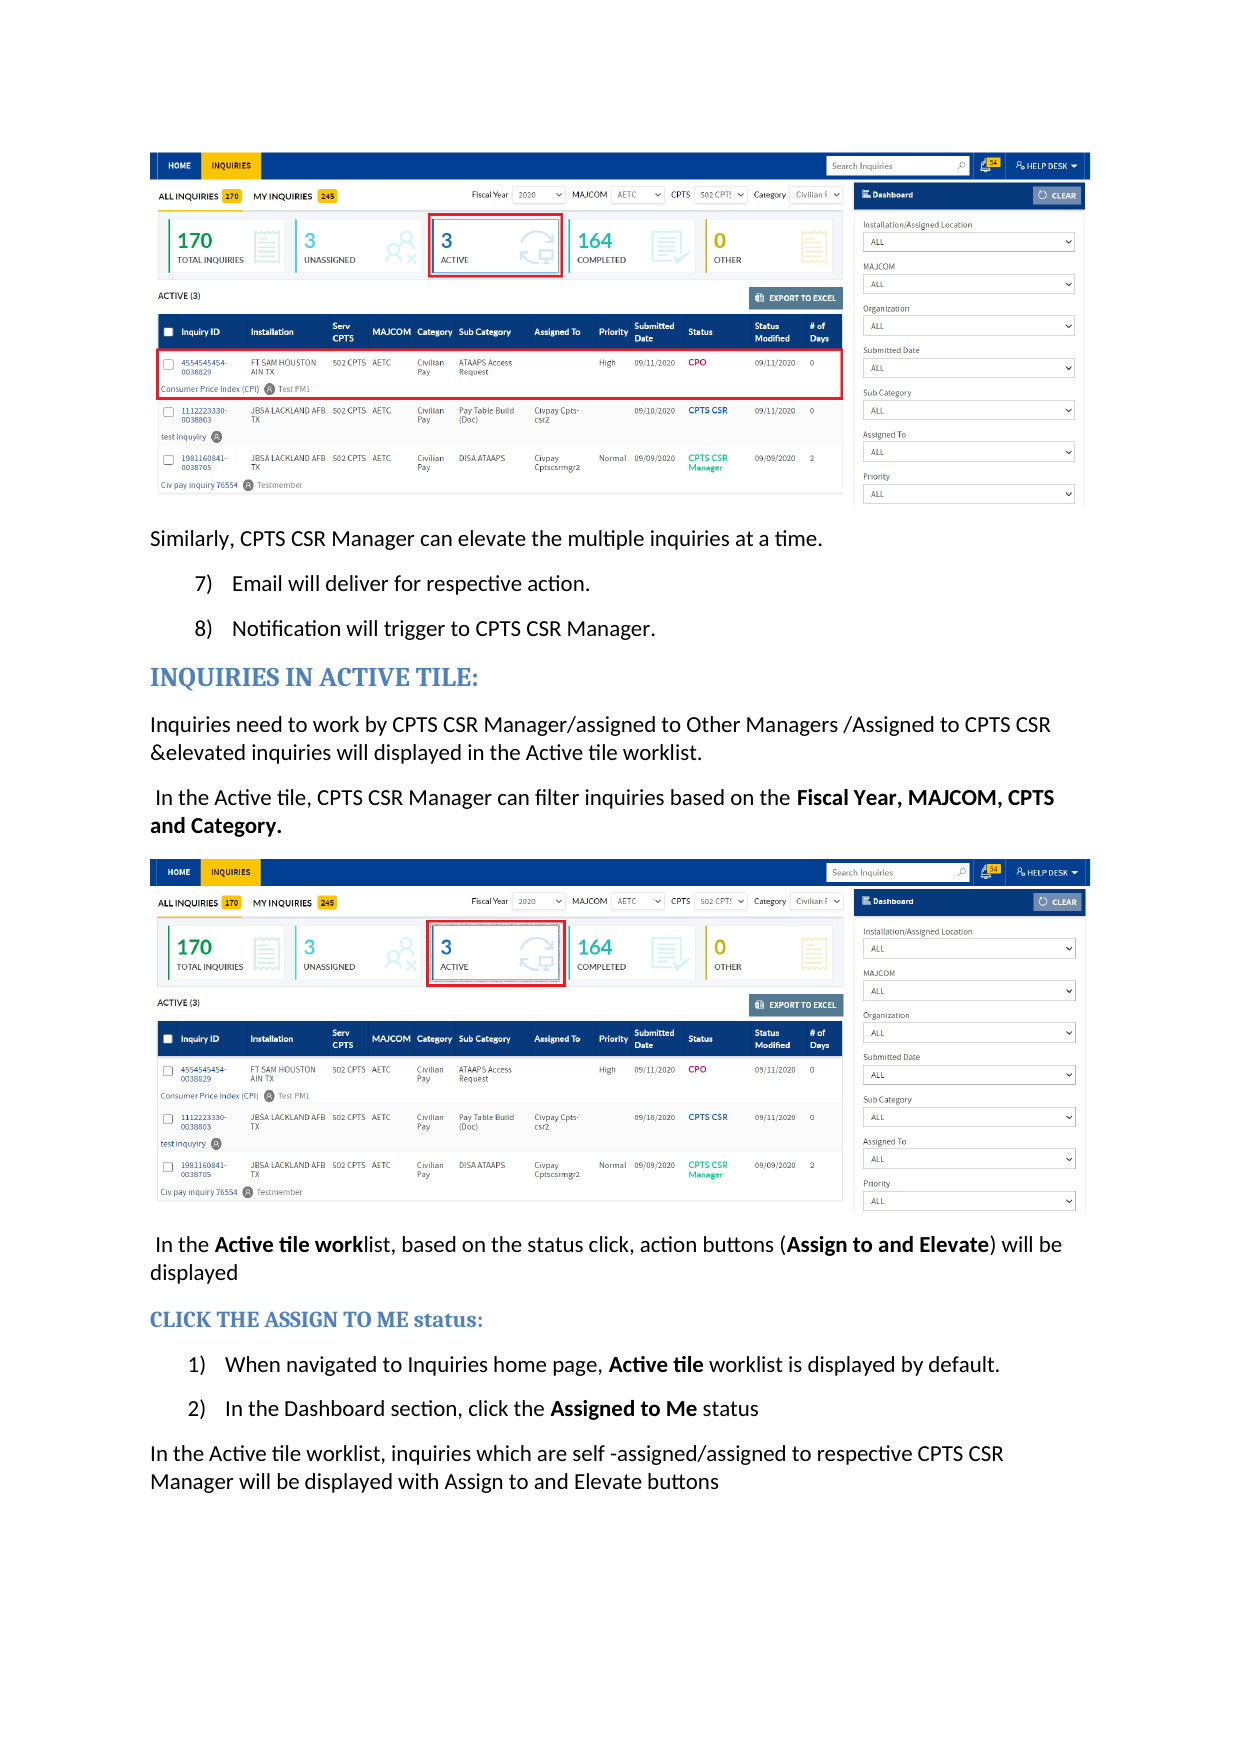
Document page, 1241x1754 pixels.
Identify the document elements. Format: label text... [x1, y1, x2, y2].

text In the Active tile, CPTS CSR Manager can filter inquiries based on the Fiscal Year, MAJCOM, CPTS and Category. [150, 783, 1090, 839]
text In the Active tile worklist, inquiries which are self -assigned/assigned to respective CPTS CSR Manager will be displayed with Assign to and Elevate buttons [150, 1439, 1090, 1495]
picture [150, 855, 1091, 1214]
list In the Dashboard section, click the Assigned to Me status [187, 1394, 1090, 1422]
text Similarly, CPTS CSR Manager can elevate the multiple inquiries at a time. [150, 524, 1090, 552]
list Notification will trigger to CPTS CSR Manager. [194, 614, 1090, 642]
text In the Active tile worklist, based on the status click, action buttons (Assign to and Elevate) will be displayed [150, 1230, 1090, 1286]
list When navigated to Inquiries home page, Active tile worklist is displayed by default. [187, 1350, 1090, 1378]
list Email will deliver for respective action. [194, 569, 1090, 597]
text Inquiries need to work by CPTS CSR Manager/assigned to Other Managers /Assigned to CPTS CSR &elevated inquiries will displayed in the Active tile worklist. [150, 710, 1090, 766]
subtitle INQUIRIES IN ACTIVE TILE: [150, 662, 1090, 694]
picture [150, 150, 1091, 508]
subtitle CLICK THE ASSIGN TO ME status: [150, 1307, 1090, 1333]
